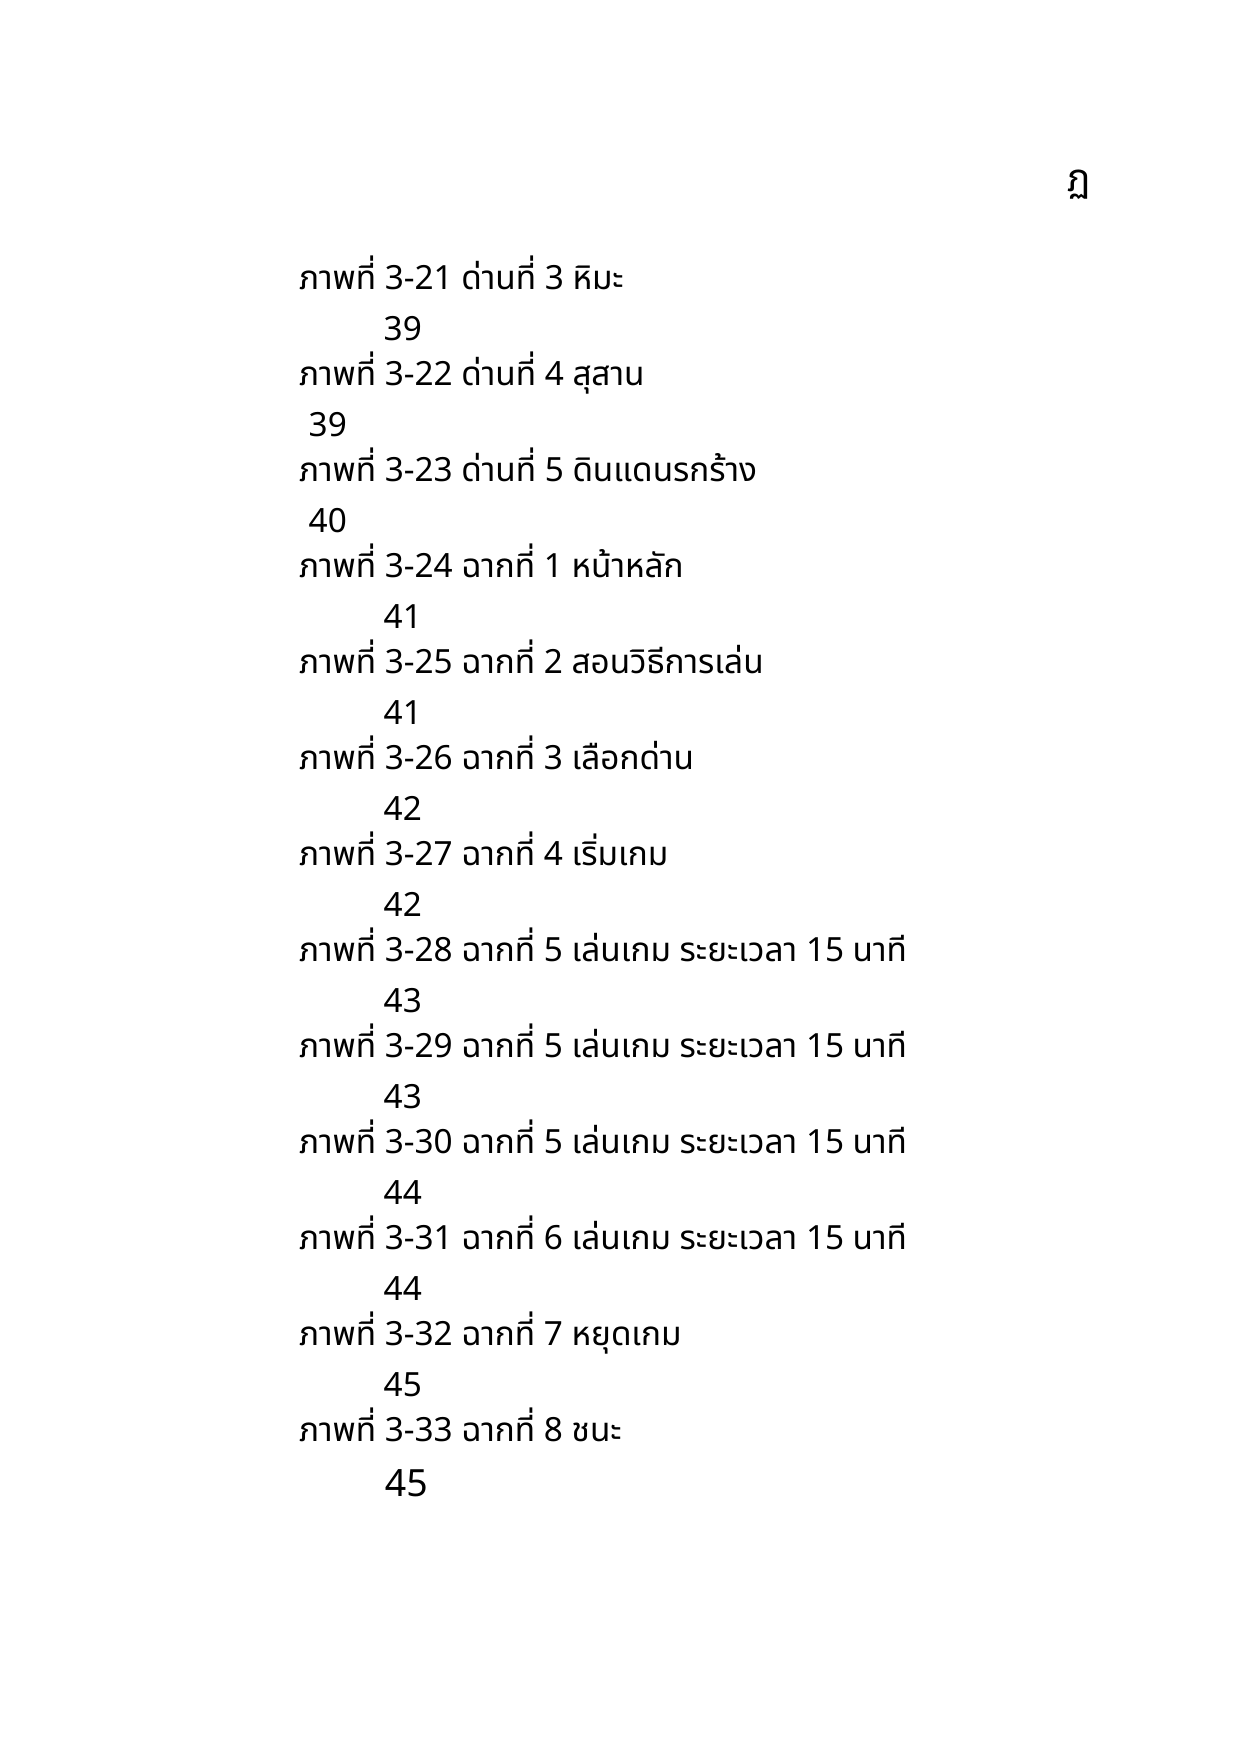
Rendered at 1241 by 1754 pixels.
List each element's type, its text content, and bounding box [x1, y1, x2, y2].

text ภาพที่ 3-23 ด่านที่ 5 ดินแดนรกร้าง 40 [225, 446, 1090, 542]
text ภาพที่ 3-24 ฉากที่ 1 หน้าหลัก 41 [225, 542, 1090, 638]
text ภาพที่ 3-27 ฉากที่ 4 เริ่มเกม 42 [225, 830, 1090, 926]
text ภาพที่ 3-32 ฉากที่ 7 หยุดเกม 45 [225, 1310, 1090, 1406]
text ภาพที่ 3-30 ฉากที่ 5 เล่นเกม ระยะเวลา 15 นาที 44 [225, 1118, 1090, 1214]
text ภาพที่ 3-28 ฉากที่ 5 เล่นเกม ระยะเวลา 15 นาที 43 [225, 926, 1090, 1022]
text ภาพที่ 3-26 ฉากที่ 3 เลือกด่าน 42 [225, 734, 1090, 830]
text ภาพที่ 3-21 ด่านที่ 3 หิมะ 39 [225, 254, 1090, 350]
text ภาพที่ 3-25 ฉากที่ 2 สอนวิธีการเล่น 41 [225, 638, 1090, 734]
text ภาพที่ 3-33 ฉากที่ 8 ชนะ 45 [225, 1406, 1090, 1508]
text ภาพที่ 3-31 ฉากที่ 6 เล่นเกม ระยะเวลา 15 นาที 44 [225, 1214, 1090, 1310]
text ภาพที่ 3-29 ฉากที่ 5 เล่นเกม ระยะเวลา 15 นาที 43 [225, 1022, 1090, 1118]
text ภาพที่ 3-22 ด่านที่ 4 สุสาน 39 [225, 350, 1090, 446]
